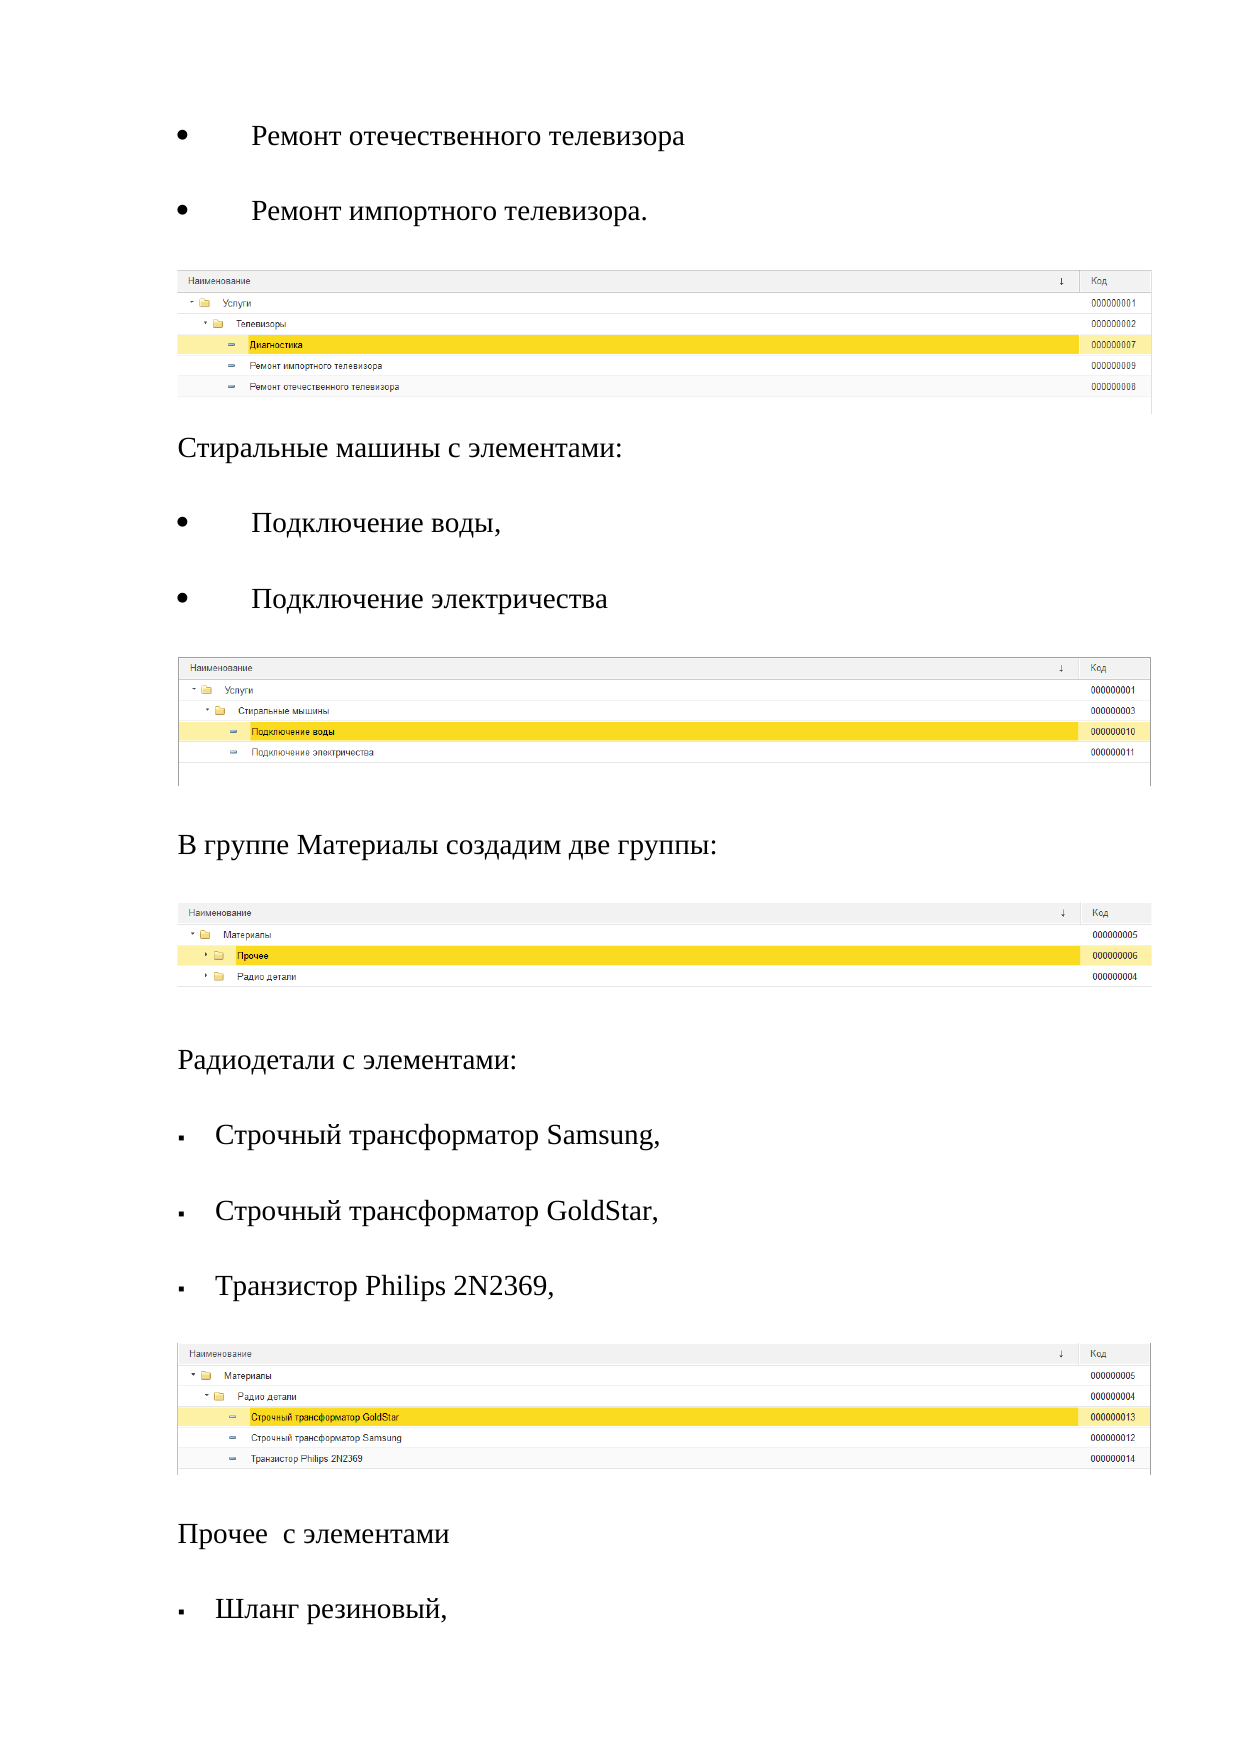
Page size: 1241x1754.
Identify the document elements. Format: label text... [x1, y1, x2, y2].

list Строчный трансформатор GoldStar, [177, 1193, 1152, 1226]
text Прочее с элементами [177, 1516, 1152, 1550]
text Радиодетали с элементами: [177, 1042, 1152, 1076]
picture [177, 902, 1152, 1001]
list Ремонт импортного телевизора. [177, 193, 1152, 227]
picture [177, 656, 1152, 786]
text В группе Материалы создадим две группы: [177, 827, 1152, 860]
list Подключение электричества [177, 581, 1152, 614]
list Ремонт отечественного телевизора [177, 118, 1152, 152]
picture [177, 1343, 1152, 1475]
text Стиральные машины с элементами: [177, 414, 1152, 463]
list Подключение воды, [177, 505, 1152, 539]
list Транзистор Philips 2N2369, [177, 1268, 1152, 1302]
picture [177, 268, 1152, 414]
list Шланг резиновый, [177, 1592, 1152, 1625]
list Строчный трансформатор Samsung, [177, 1117, 1152, 1151]
